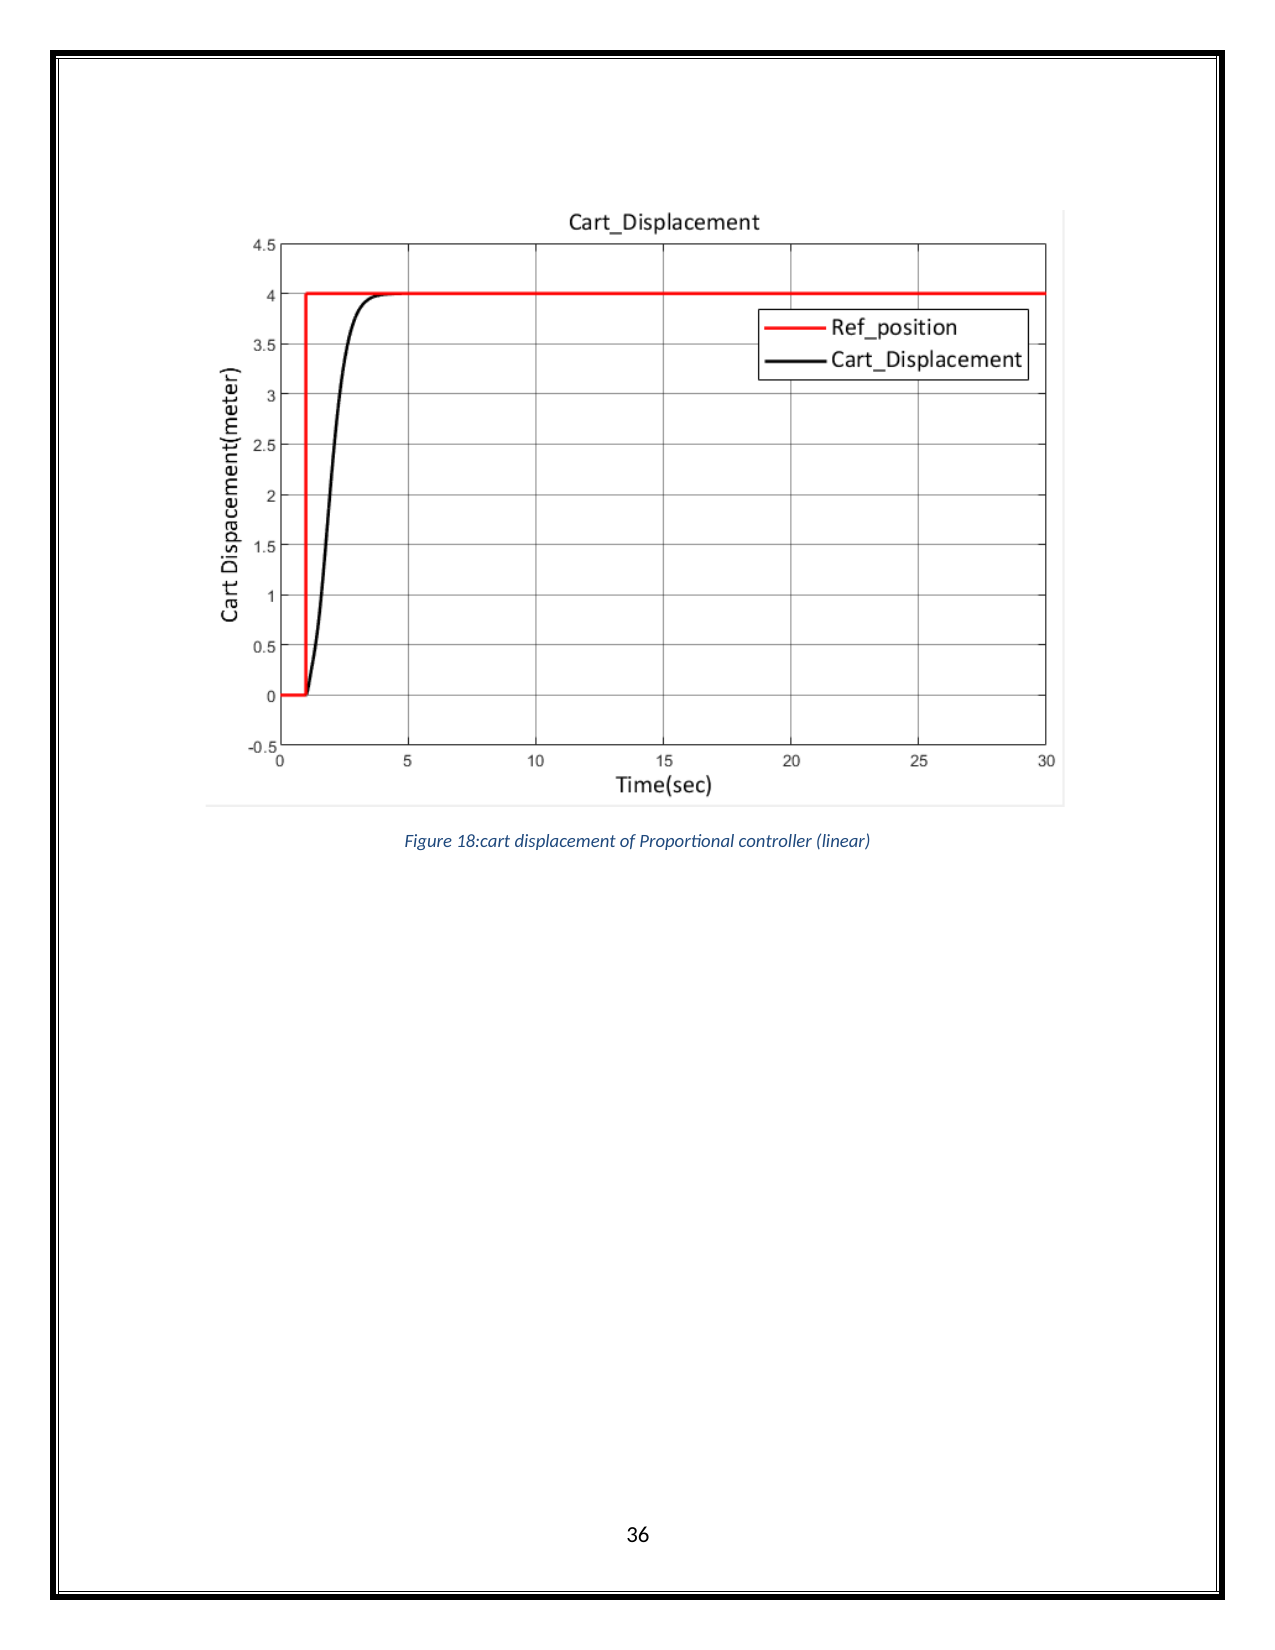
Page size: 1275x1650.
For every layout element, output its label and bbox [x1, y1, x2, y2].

picture [205, 210, 1065, 807]
